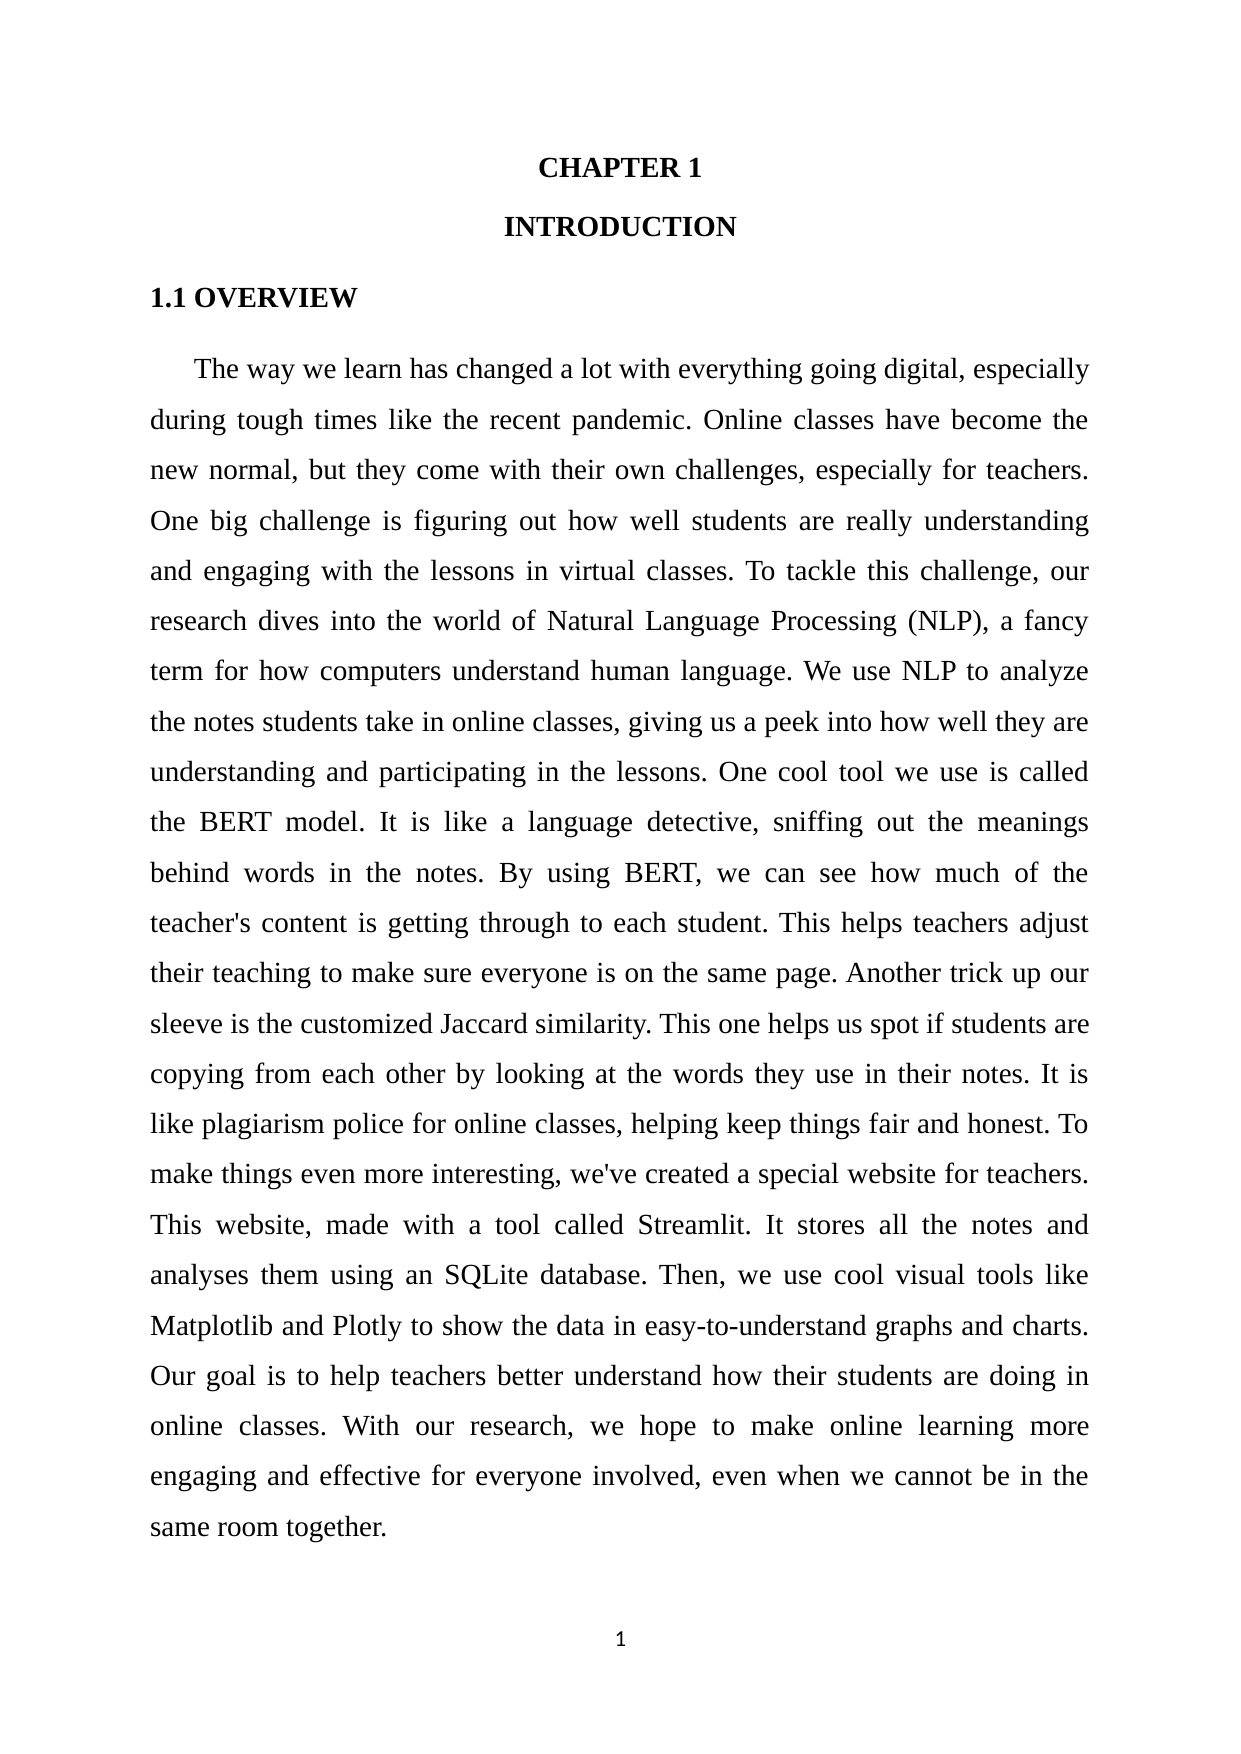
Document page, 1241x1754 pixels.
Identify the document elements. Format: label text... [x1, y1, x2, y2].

text CHAPTER 1 [150, 150, 1090, 183]
list OVERVIEW [150, 281, 1090, 314]
text INTRODUCTION [150, 209, 1090, 243]
text The way we learn has changed a lot with everything going digital, especially during tough times like the recent pandemic. Online classes have become the new normal, but they come with their own challenges, especially for teachers. One big challenge is figuring out how well students are really understanding and engaging with the lessons in virtual classes. To tackle this challenge, our research dives into the world of Natural Language Processing (NLP), a fancy term for how computers understand human language. We use NLP to analyze the notes students take in online classes, giving us a peek into how well they are understanding and participating in the lessons. One cool tool we use is called the BERT model. It is like a language detective, sniffing out the meanings behind words in the notes. By using BERT, we can see how much of the teacher's content is getting through to each student. This helps teachers adjust their teaching to make sure everyone is on the same page. Another trick up our sleeve is the customized Jaccard similarity. This one helps us spot if students are copying from each other by looking at the words they use in their notes. It is like plagiarism police for online classes, helping keep things fair and honest. To make things even more interesting, we've created a special website for teachers. This website, made with a tool called Streamlit. It stores all the notes and analyses them using an SQLite database. Then, we use cool visual tools like Matplotlib and Plotly to show the data in easy-to-understand graphs and charts. Our goal is to help teachers better understand how their students are doing in online classes. With our research, we hope to make online learning more engaging and effective for everyone involved, even when we cannot be in the same room together. [150, 352, 1090, 1542]
